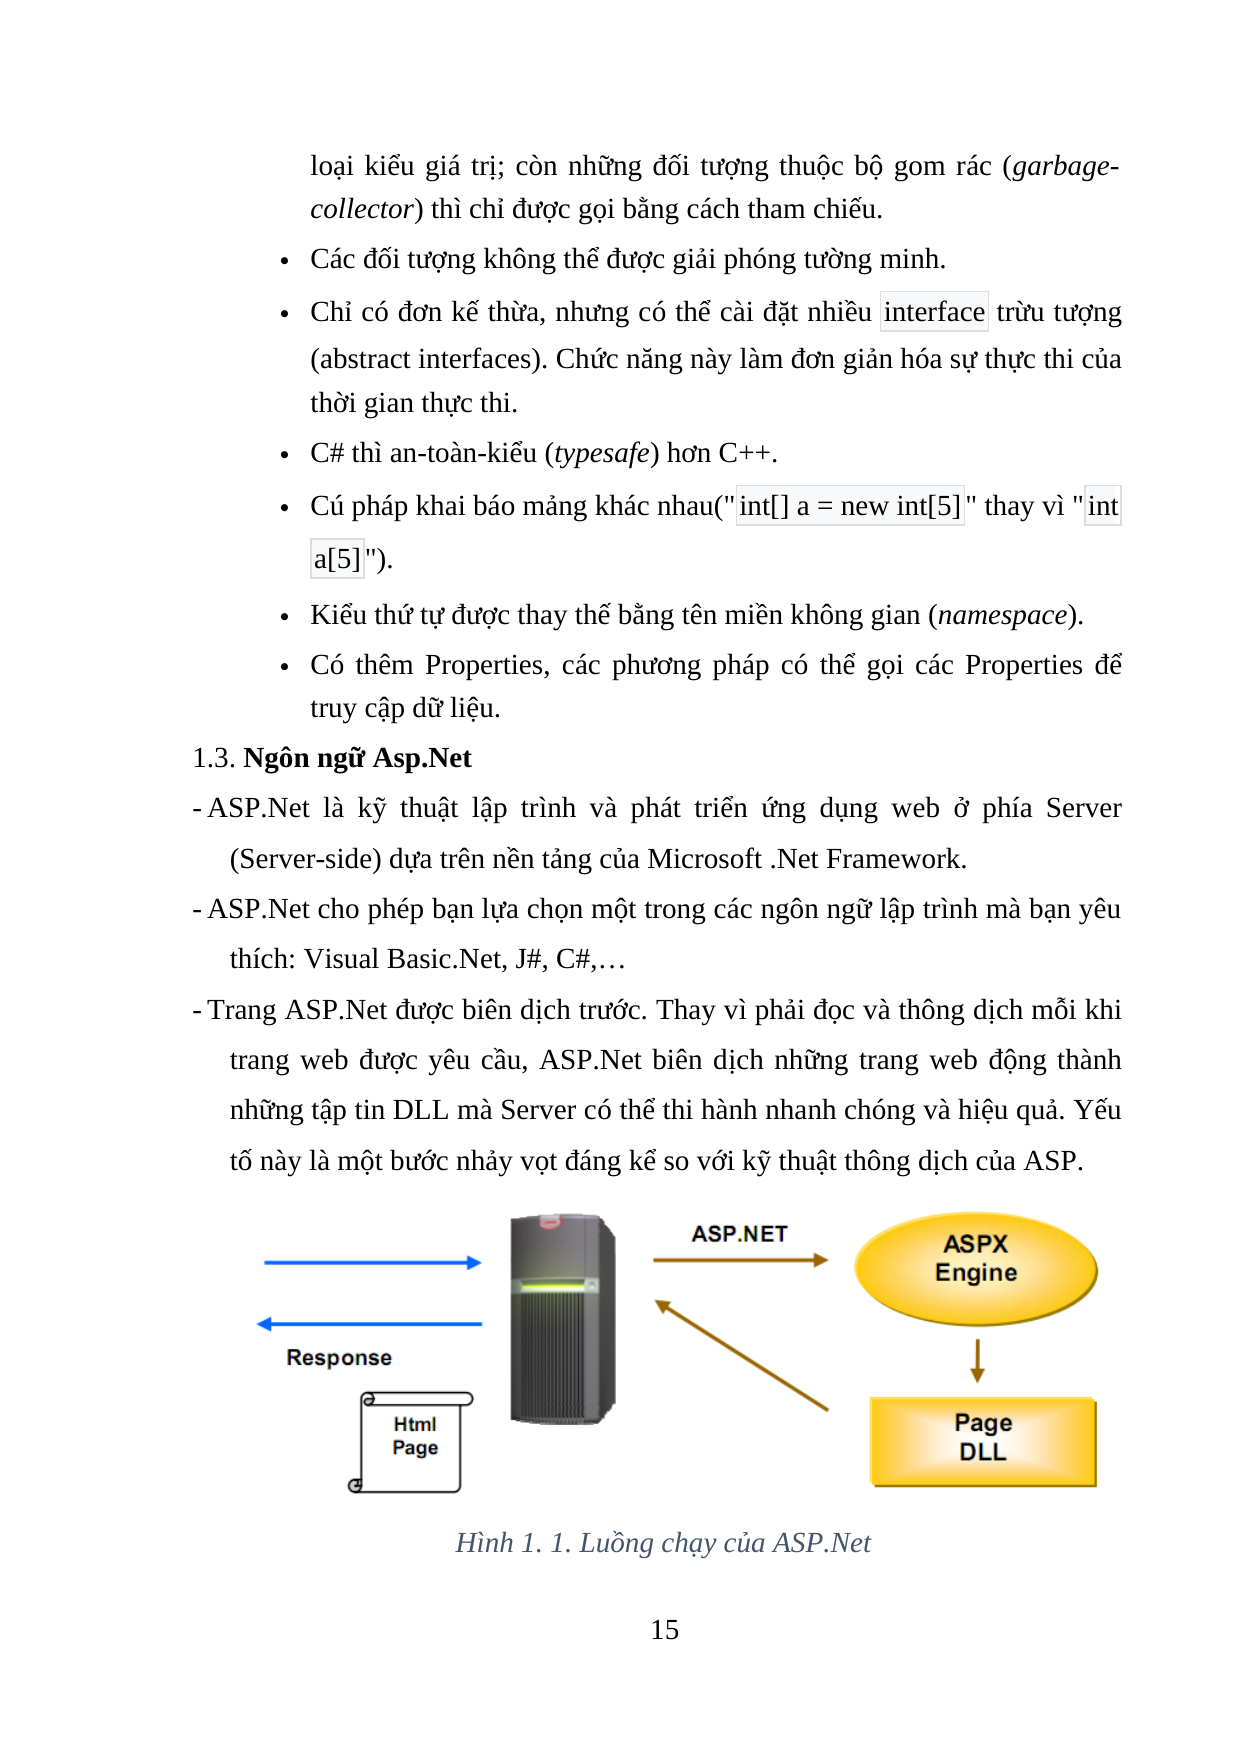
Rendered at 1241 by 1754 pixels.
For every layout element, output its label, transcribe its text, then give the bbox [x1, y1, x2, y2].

list ASP.Net là kỹ thuật lập trình và phát triển ứng dụng web ở phía Server (Server-side) dựa trên nền tảng của Microsoft .Net Framework. [192, 791, 1122, 874]
subtitle Ngôn ngữ Asp.Net [243, 740, 1122, 774]
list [281, 148, 1122, 225]
picture [236, 1199, 1152, 1502]
text Hình 1. 1. Luồng chạy của ASP.Net [207, 1525, 1122, 1558]
list ASP.Net cho phép bạn lựa chọn một trong các ngôn ngữ lập trình mà bạn yêu thích: Visual Basic.Net, J#, C#,… [192, 891, 1122, 975]
list Các đối tượng không thể được giải phóng tường minh. [281, 241, 1122, 274]
list Chỉ có đơn kế thừa, nhưng có thể cài đặt nhiều interface trừu tượng (abstract interfaces). Chức năng này làm đơn giản hóa sự thực thi của thời gian thực thi. [281, 291, 1122, 419]
list Kiểu thứ tự được thay thế bằng tên miền không gian (namespace). [281, 597, 1122, 631]
list C# thì an-toàn-kiểu (typesafe) hơn C++. [281, 435, 1122, 468]
list Cú pháp khai báo mảng khác nhau("int[] a = new int[5]" thay vì "int a[5]"). [281, 485, 1122, 579]
list Trang ASP.Net được biên dịch trước. Thay vì phải đọc và thông dịch mỗi khi trang web được yêu cầu, ASP.Net biên dịch những trang web động thành những tập tin DLL mà Server có thể thi hành nhanh chóng và hiệu quả. Yếu tố này là một bước nhảy vọt đáng kể so với kỹ thuật thông dịch của ASP. [192, 992, 1122, 1176]
list Có thêm Properties, các phương pháp có thể gọi các Properties để truy cập dữ liệu. [281, 647, 1122, 724]
